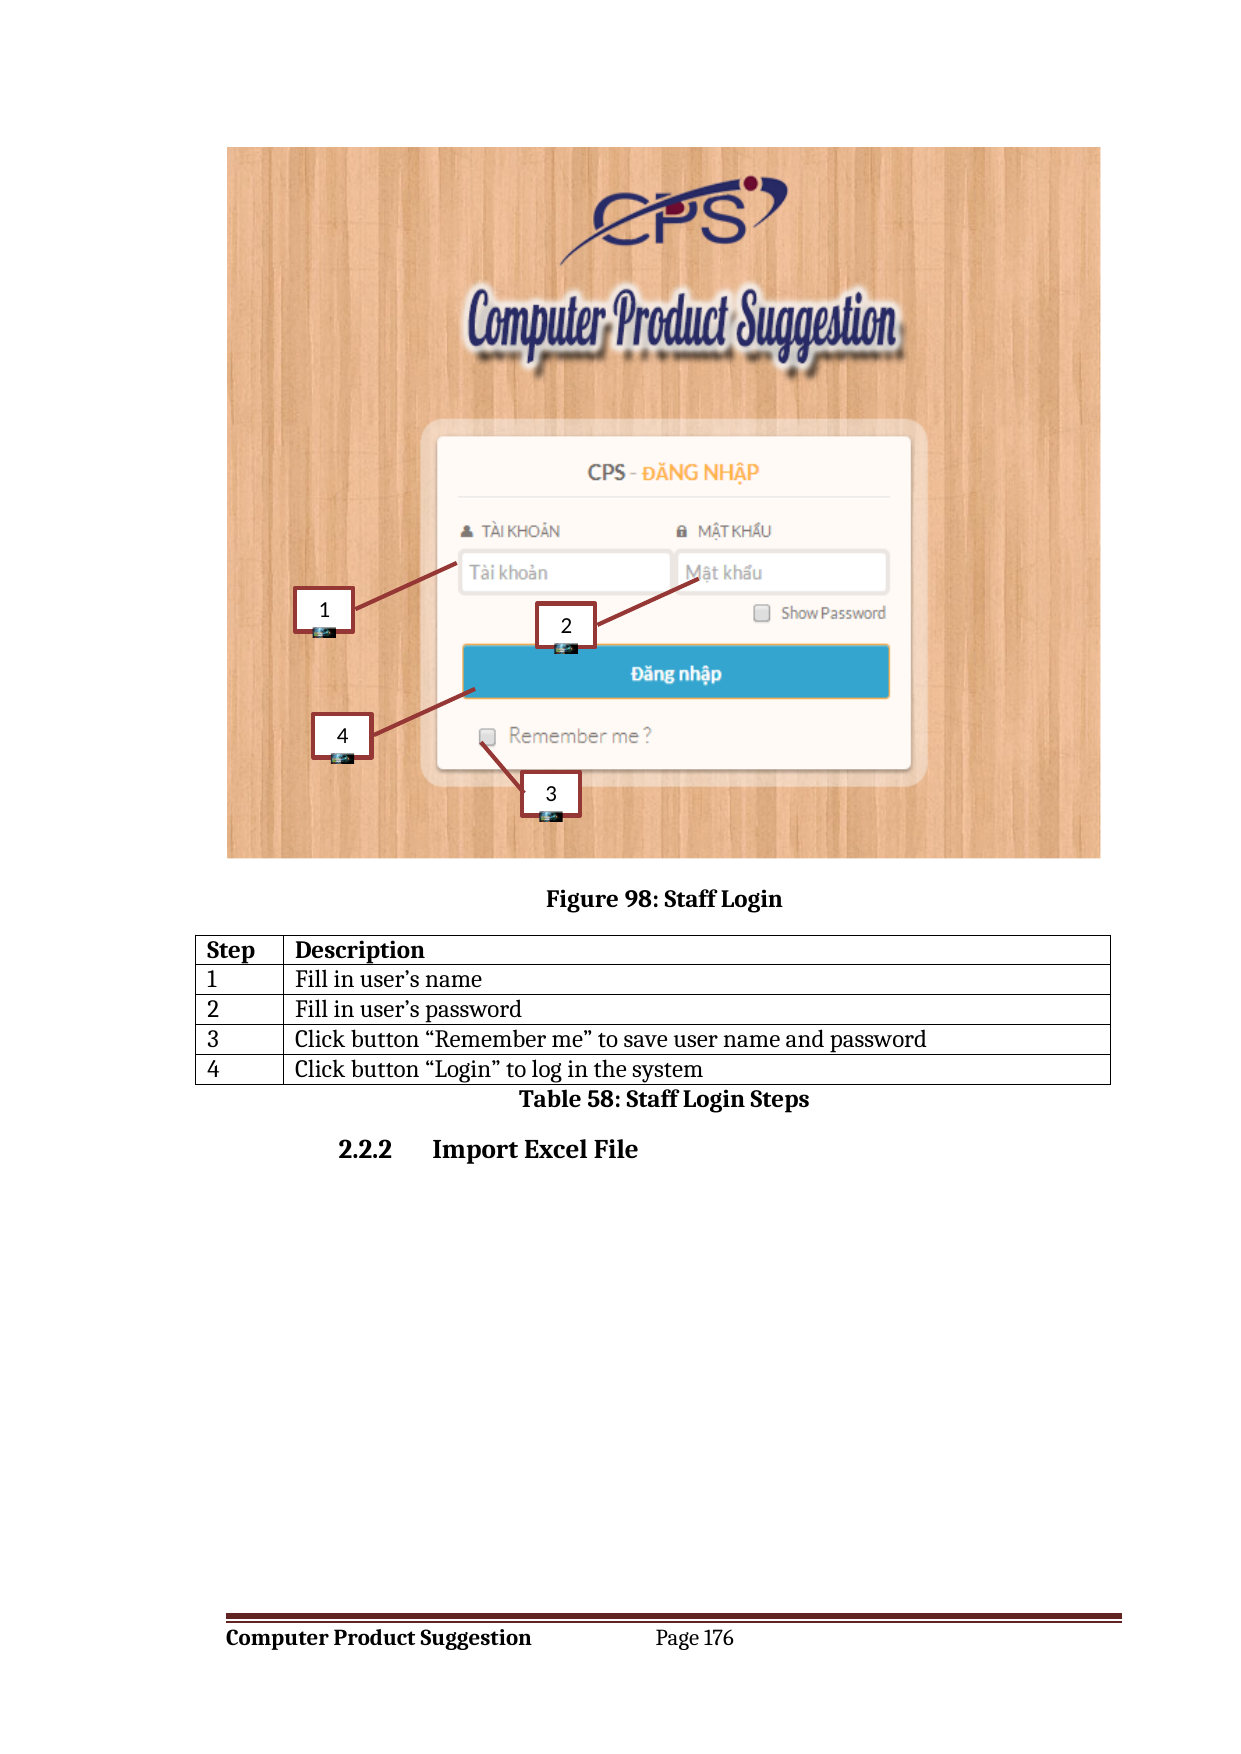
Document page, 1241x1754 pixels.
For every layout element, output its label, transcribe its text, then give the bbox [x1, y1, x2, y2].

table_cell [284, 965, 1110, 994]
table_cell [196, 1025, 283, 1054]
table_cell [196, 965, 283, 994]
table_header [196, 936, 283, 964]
picture [227, 147, 1102, 860]
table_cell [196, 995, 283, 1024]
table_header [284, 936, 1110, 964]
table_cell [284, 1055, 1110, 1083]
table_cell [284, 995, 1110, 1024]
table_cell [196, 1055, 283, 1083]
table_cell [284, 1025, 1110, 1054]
subtitle Import Excel File [338, 1134, 1122, 1165]
